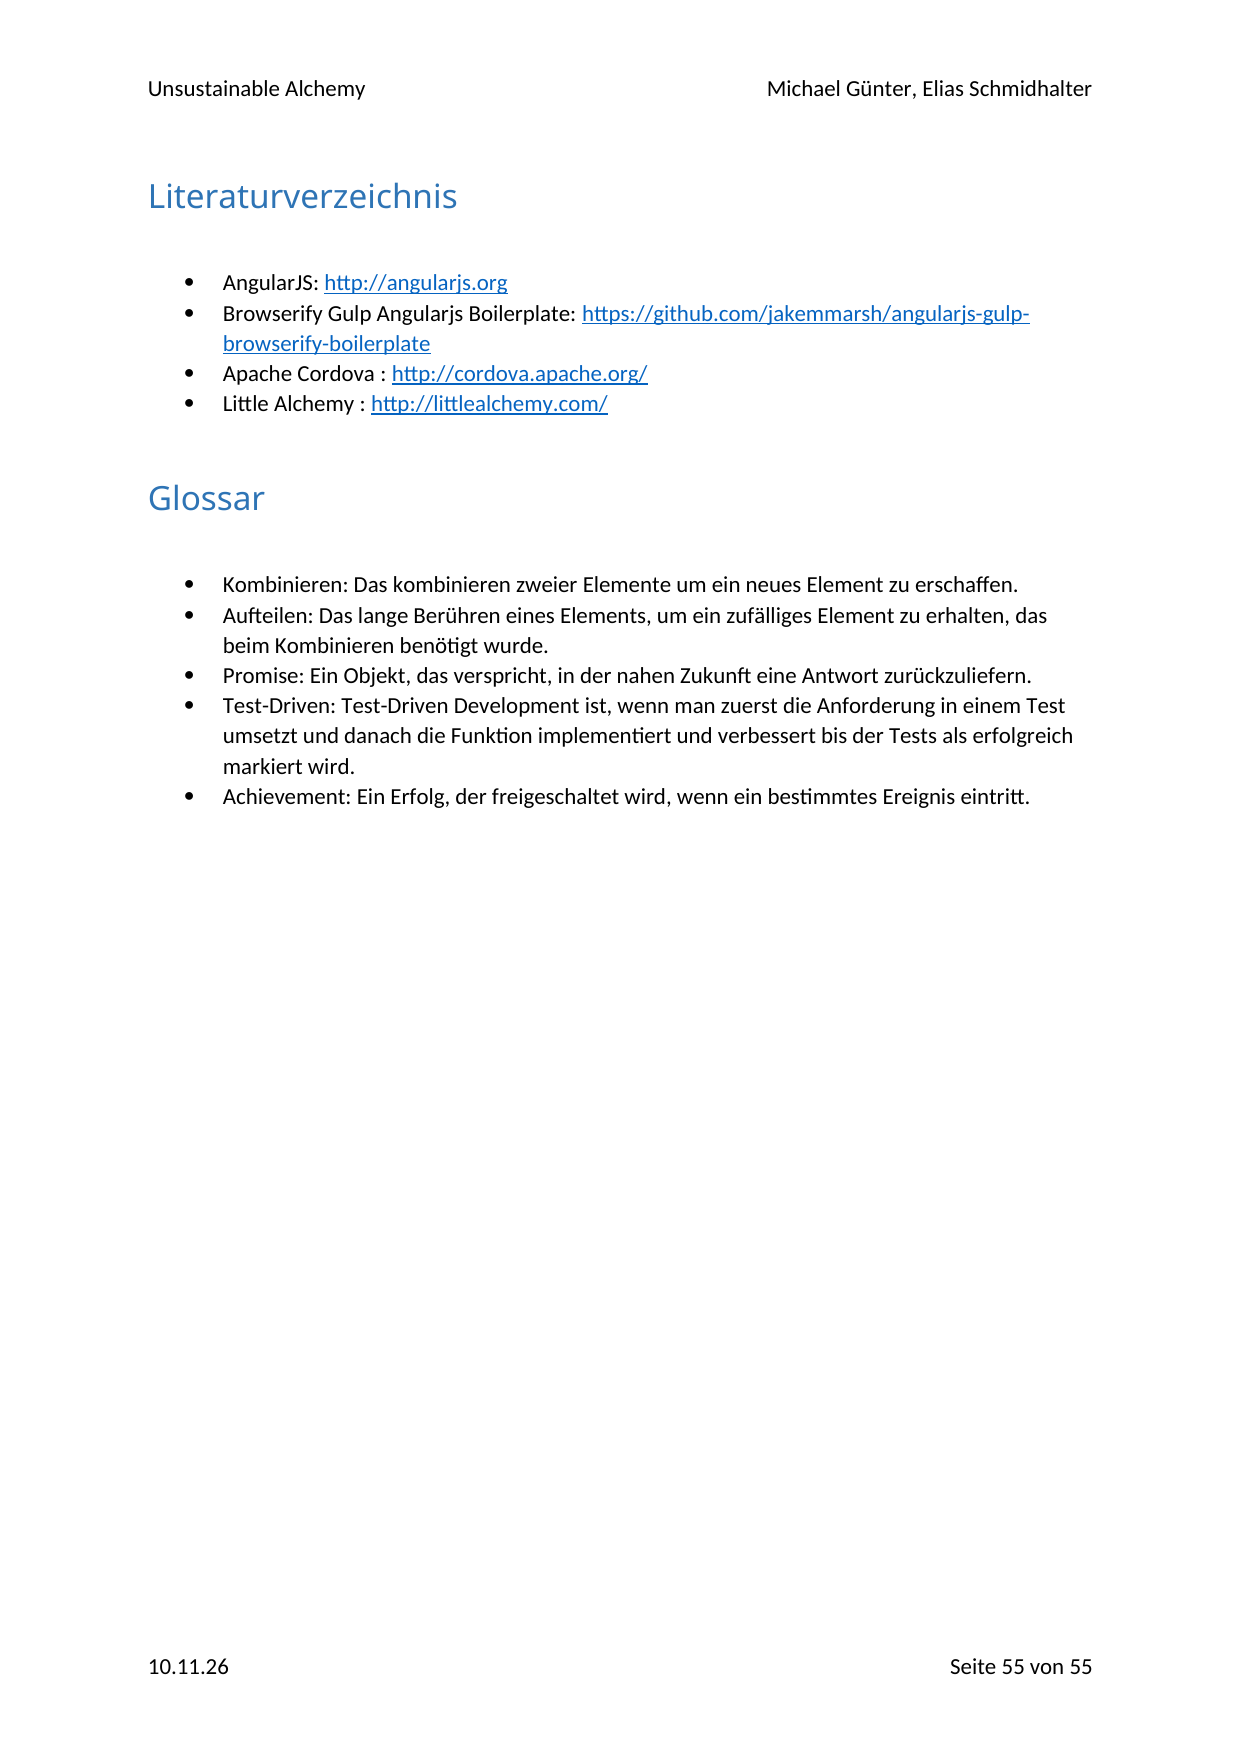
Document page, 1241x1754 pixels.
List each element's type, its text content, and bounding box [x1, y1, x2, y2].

list Little Alchemy : http://littlealchemy.com/ [185, 389, 1093, 417]
list AngularJS: http://angularjs.org [185, 268, 1093, 296]
subtitle Literaturverzeichnis [148, 173, 1093, 218]
list Aufteilen: Das lange Berühren eines Elements, um ein zufälliges Element zu erhalten, das beim Kombinieren benötigt wurde. [185, 601, 1093, 659]
list Apache Cordova : http://cordova.apache.org/ [185, 359, 1093, 387]
list Achievement: Ein Erfolg, der freigeschaltet wird, wenn ein bestimmtes Ereignis eintritt. [185, 782, 1093, 810]
list Test-Driven: Test-Driven Development ist, wenn man zuerst die Anforderung in einem Test umsetzt und danach die Funktion implementiert und verbessert bis der Tests als erfolgreich markiert wird. [185, 691, 1093, 780]
list Kombinieren: Das kombinieren zweier Elemente um ein neues Element zu erschaffen. [185, 571, 1093, 598]
subtitle Glossar [148, 475, 1093, 520]
list Browserify Gulp Angularjs Boilerplate: https://github.com/jakemmarsh/angularjs-gulp-browserify-boilerplate [185, 299, 1093, 357]
list Promise: Ein Objekt, das verspricht, in der nahen Zukunft eine Antwort zurückzuliefern. [185, 661, 1093, 689]
